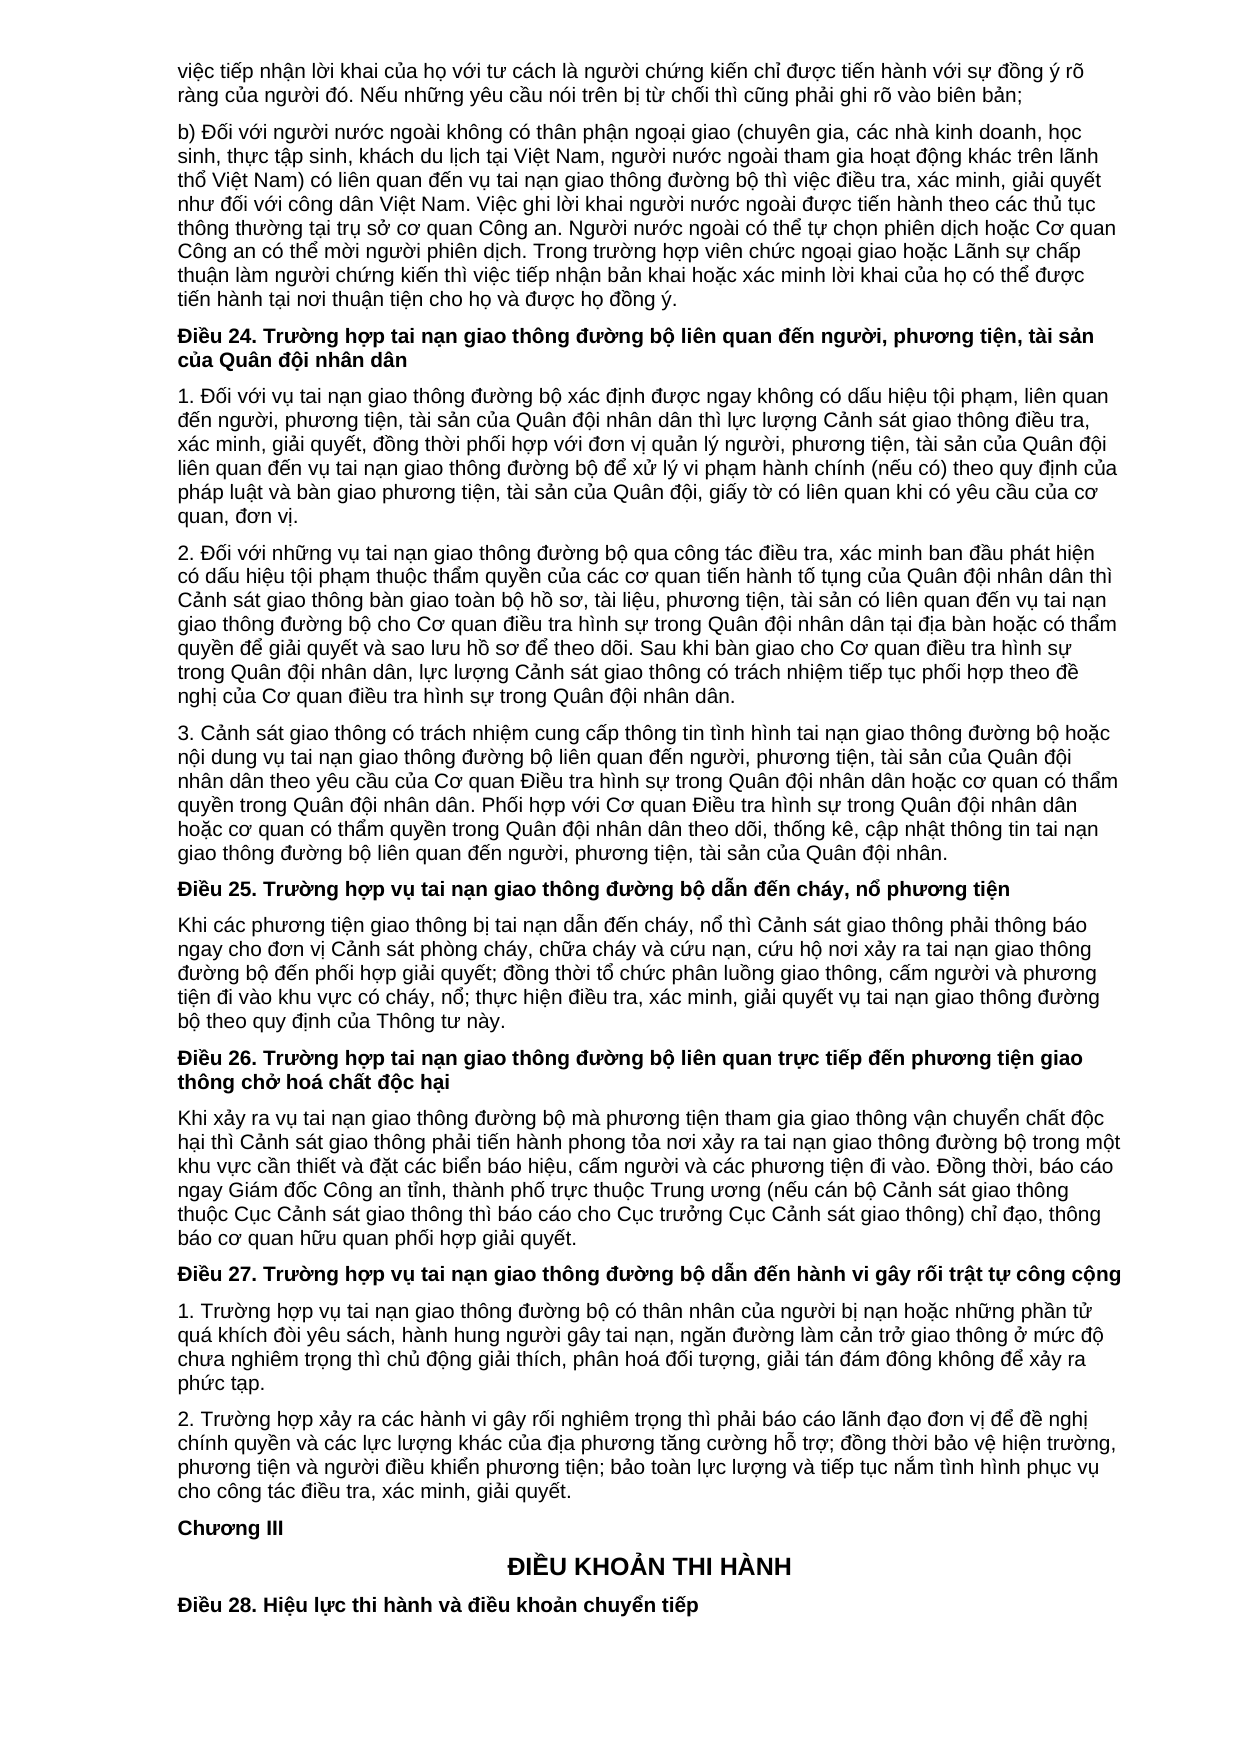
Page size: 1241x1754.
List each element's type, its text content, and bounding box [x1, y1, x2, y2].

text 2. Đối với những vụ tai nạn giao thông đường bộ qua công tác điều tra, xác minh ban đầu phát hiện có dấu hiệu tội phạm thuộc thẩm quyền của các cơ quan tiến hành tố tụng của Quân đội nhân dân thì Cảnh sát giao thông bàn giao toàn bộ hồ sơ, tài liệu, phương tiện, tài sản có liên quan đến vụ tai nạn giao thông đường bộ cho Cơ quan điều tra hình sự trong Quân đội nhân dân tại địa bàn hoặc có thẩm quyền để giải quyết và sao lưu hồ sơ để theo dõi. Sau khi bàn giao cho Cơ quan điều tra hình sự trong Quân đội nhân dân, lực lượng Cảnh sát giao thông có trách nhiệm tiếp tục phối hợp theo đề nghị của Cơ quan điều tra hình sự trong Quân đội nhân dân. [177, 540, 1122, 708]
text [177, 59, 1122, 107]
text 2. Trường hợp xảy ra các hành vi gây rối nghiêm trọng thì phải báo cáo lãnh đạo đơn vị để đề nghị chính quyền và các lực lượng khác của địa phương tăng cường hỗ trợ; đồng thời bảo vệ hiện trường, phương tiện và người điều khiển phương tiện; bảo toàn lực lượng và tiếp tục nắm tình hình phục vụ cho công tác điều tra, xác minh, giải quyết. [177, 1407, 1122, 1503]
text Điều 27. Trường hợp vụ tai nạn giao thông đường bộ dẫn đến hành vi gây rối trật tự công cộng [177, 1262, 1122, 1286]
text Chương III [177, 1515, 1122, 1539]
text Điều 24. Trường hợp tai nạn giao thông đường bộ liên quan đến người, phương tiện, tài sản của Quân đội nhân dân [177, 324, 1122, 372]
text b) Đối với người nước ngoài không có thân phận ngoại giao (chuyên gia, các nhà kinh doanh, học sinh, thực tập sinh, khách du lịch tại Việt Nam, người nước ngoài tham gia hoạt động khác trên lãnh thổ Việt Nam) có liên quan đến vụ tai nạn giao thông đường bộ thì việc điều tra, xác minh, giải quyết như đối với công dân Việt Nam. Việc ghi lời khai người nước ngoài được tiến hành theo các thủ tục thông thường tại trụ sở cơ quan Công an. Người nước ngoài có thể tự chọn phiên dịch hoặc Cơ quan Công an có thể mời người phiên dịch. Trong trường hợp viên chức ngoại giao hoặc Lãnh sự chấp thuận làm người chứng kiến thì việc tiếp nhận bản khai hoặc xác minh lời khai của họ có thể được tiến hành tại nơi thuận tiện cho họ và được họ đồng ý. [177, 119, 1122, 311]
text Điều 26. Trường hợp tai nạn giao thông đường bộ liên quan trực tiếp đến phương tiện giao thông chở hoá chất độc hại [177, 1046, 1122, 1093]
text Khi xảy ra vụ tai nạn giao thông đường bộ mà phương tiện tham gia giao thông vận chuyển chất độc hại thì Cảnh sát giao thông phải tiến hành phong tỏa nơi xảy ra tai nạn giao thông đường bộ trong một khu vực cần thiết và đặt các biển báo hiệu, cấm người và các phương tiện đi vào. Đồng thời, báo cáo ngay Giám đốc Công an tỉnh, thành phố trực thuộc Trung ương (nếu cán bộ Cảnh sát giao thông thuộc Cục Cảnh sát giao thông thì báo cáo cho Cục trưởng Cục Cảnh sát giao thông) chỉ đạo, thông báo cơ quan hữu quan phối hợp giải quyết. [177, 1106, 1122, 1250]
text Điều 28. Hiệu lực thi hành và điều khoản chuyển tiếp [177, 1593, 1122, 1617]
text Điều 25. Trường hợp vụ tai nạn giao thông đường bộ dẫn đến cháy, nổ phương tiện [177, 877, 1122, 901]
text Khi các phương tiện giao thông bị tai nạn dẫn đến cháy, nổ thì Cảnh sát giao thông phải thông báo ngay cho đơn vị Cảnh sát phòng cháy, chữa cháy và cứu nạn, cứu hộ nơi xảy ra tai nạn giao thông đường bộ đến phối hợp giải quyết; đồng thời tổ chức phân luồng giao thông, cấm người và phương tiện đi vào khu vực có cháy, nổ; thực hiện điều tra, xác minh, giải quyết vụ tai nạn giao thông đường bộ theo quy định của Thông tư này. [177, 913, 1122, 1033]
text 3. Cảnh sát giao thông có trách nhiệm cung cấp thông tin tình hình tai nạn giao thông đường bộ hoặc nội dung vụ tai nạn giao thông đường bộ liên quan đến người, phương tiện, tài sản của Quân đội nhân dân theo yêu cầu của Cơ quan Điều tra hình sự trong Quân đội nhân dân hoặc cơ quan có thẩm quyền trong Quân đội nhân dân. Phối hợp với Cơ quan Điều tra hình sự trong Quân đội nhân dân hoặc cơ quan có thẩm quyền trong Quân đội nhân dân theo dõi, thống kê, cập nhật thông tin tai nạn giao thông đường bộ liên quan đến người, phương tiện, tài sản của Quân đội nhân. [177, 721, 1122, 864]
text 1. Trường hợp vụ tai nạn giao thông đường bộ có thân nhân của người bị nạn hoặc những phần tử quá khích đòi yêu sách, hành hung người gây tai nạn, ngăn đường làm cản trở giao thông ở mức độ chưa nghiêm trọng thì chủ động giải thích, phân hoá đối tượng, giải tán đám đông không để xảy ra phức tạp. [177, 1299, 1122, 1394]
text ĐIỀU KHOẢN THI HÀNH [177, 1552, 1122, 1581]
text 1. Đối với vụ tai nạn giao thông đường bộ xác định được ngay không có dấu hiệu tội phạm, liên quan đến người, phương tiện, tài sản của Quân đội nhân dân thì lực lượng Cảnh sát giao thông điều tra, xác minh, giải quyết, đồng thời phối hợp với đơn vị quản lý người, phương tiện, tài sản của Quân đội liên quan đến vụ tai nạn giao thông đường bộ để xử lý vi phạm hành chính (nếu có) theo quy định của pháp luật và bàn giao phương tiện, tài sản của Quân đội, giấy tờ có liên quan khi có yêu cầu của cơ quan, đơn vị. [177, 384, 1122, 528]
